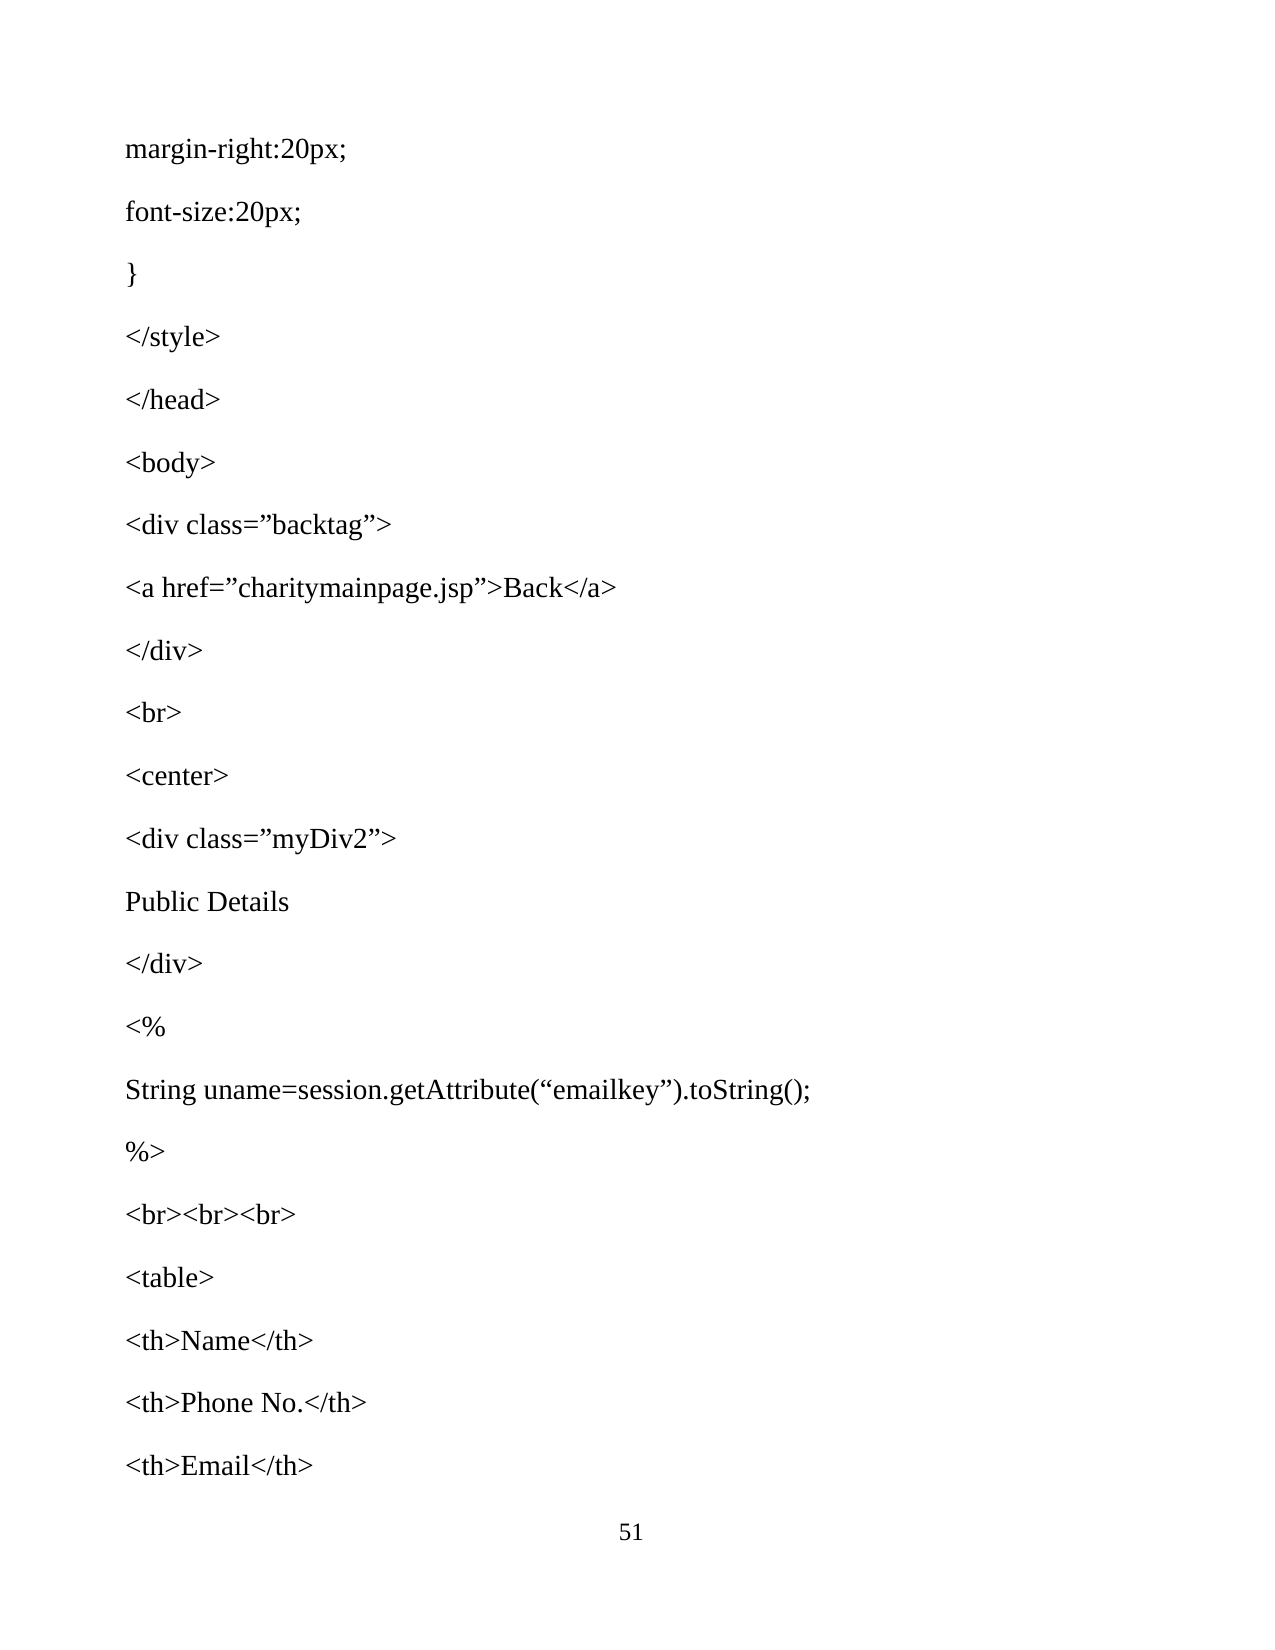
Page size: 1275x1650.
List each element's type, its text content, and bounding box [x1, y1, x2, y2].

text <br><br><br> [125, 1197, 1137, 1231]
text </div> [125, 946, 1137, 980]
text <div class=”backtag”> [125, 507, 1137, 541]
text <th>Email</th> [125, 1448, 1137, 1482]
text %> [125, 1134, 1137, 1168]
text </style> [125, 319, 1137, 353]
text </div> [125, 633, 1137, 666]
text <body> [125, 445, 1137, 478]
text } [125, 257, 1137, 290]
text <th>Phone No.</th> [125, 1385, 1137, 1419]
text <a href=”charitymainpage.jsp”>Back</a> [125, 570, 1137, 604]
text <div class=”myDiv2”> [125, 821, 1137, 854]
text <th>Name</th> [125, 1323, 1137, 1356]
text margin-right:20px; [125, 131, 1137, 165]
text <% [125, 1009, 1137, 1043]
text String uname=session.getAttribute(“emailkey”).toString(); [125, 1072, 1137, 1105]
text Public Details [125, 884, 1137, 917]
text font-size:20px; [125, 194, 1137, 227]
text <br> [125, 696, 1137, 729]
text </head> [125, 382, 1137, 416]
text <table> [125, 1260, 1137, 1293]
text <center> [125, 758, 1137, 792]
